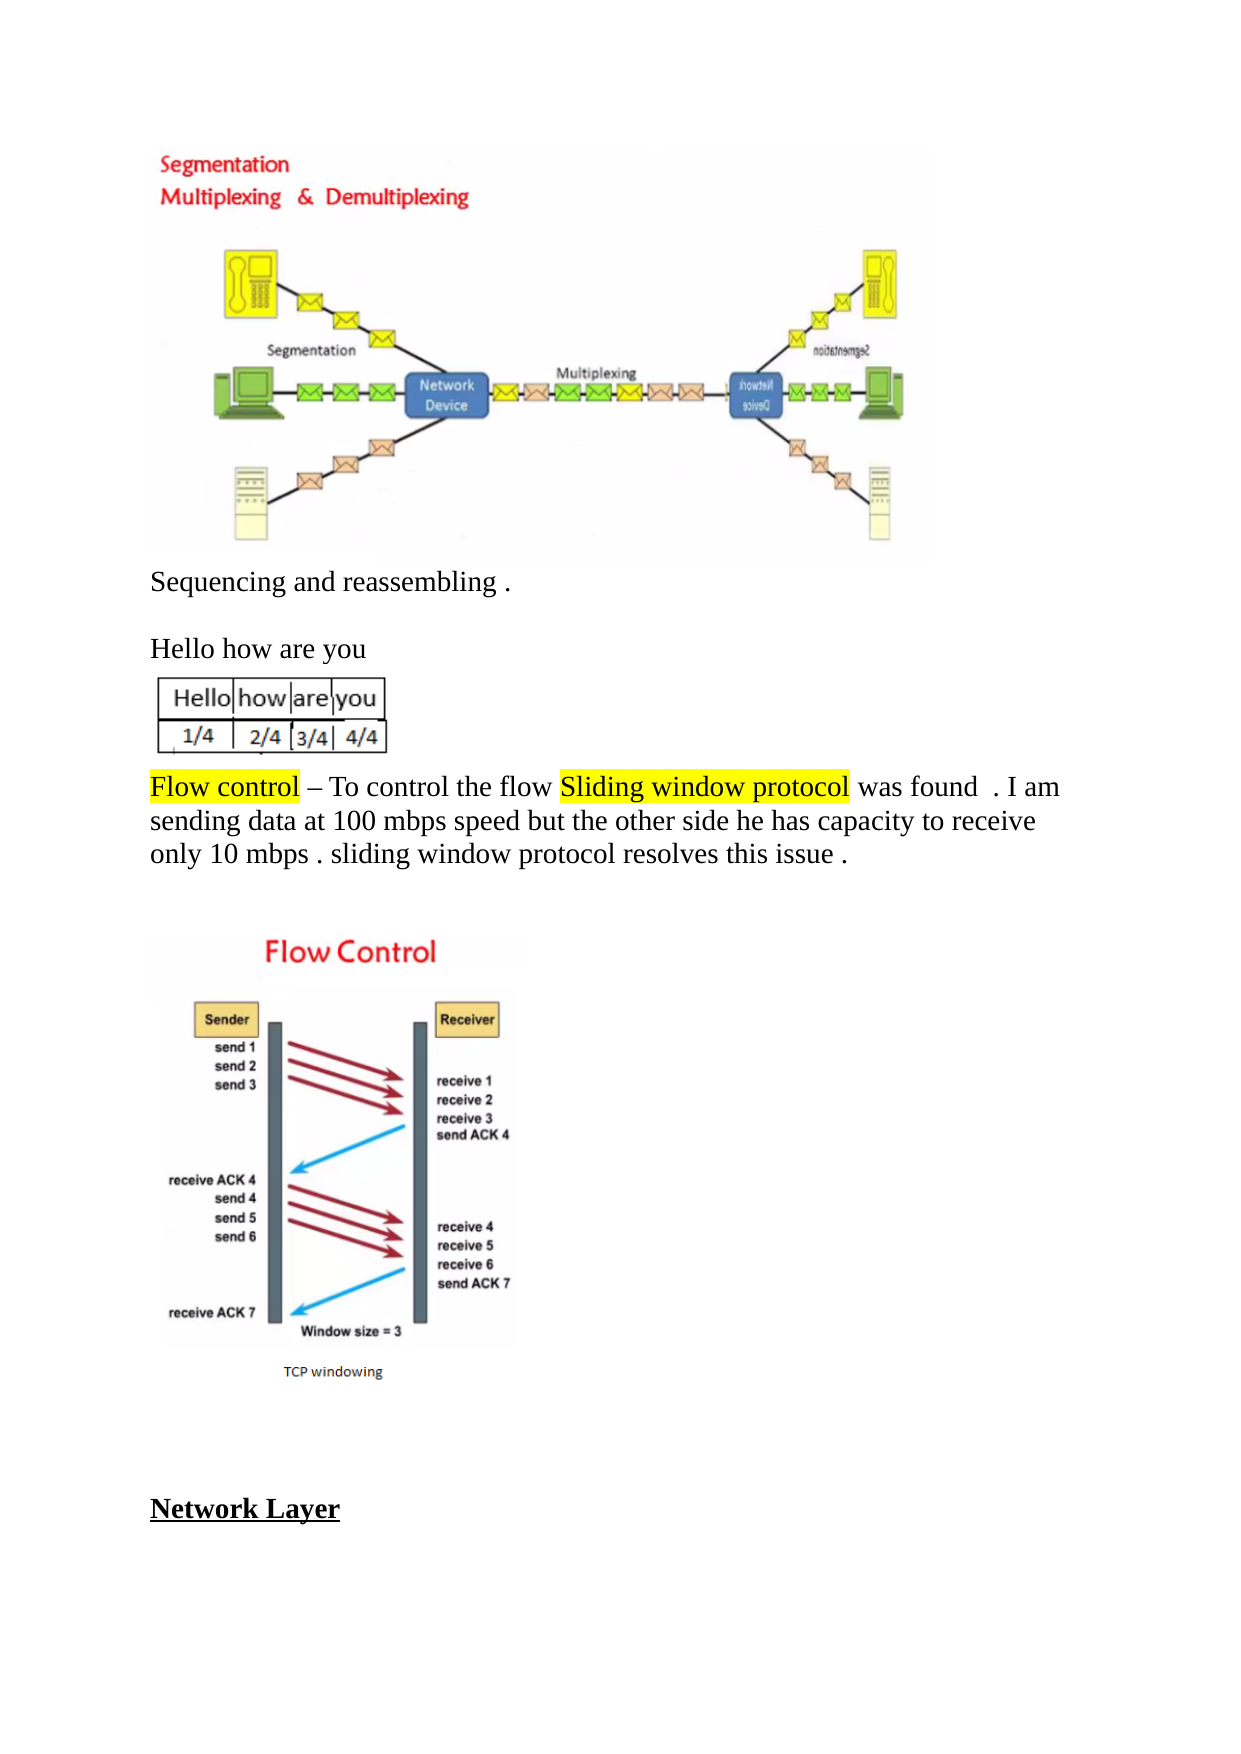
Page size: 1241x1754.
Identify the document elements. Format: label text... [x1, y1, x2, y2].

picture [150, 664, 406, 770]
picture [150, 937, 525, 1391]
picture [150, 150, 930, 564]
text Flow control – To control the flow Sliding window protocol was found . I am sending data at 100 mbps speed but the other side he has capacity to receive only 10 mbps . sliding window protocol resolves this issue . [150, 769, 1090, 870]
text Sequencing and reassembling . [150, 564, 1090, 597]
text Hello how are you [150, 631, 1090, 664]
text Network Layer [150, 1491, 1090, 1525]
